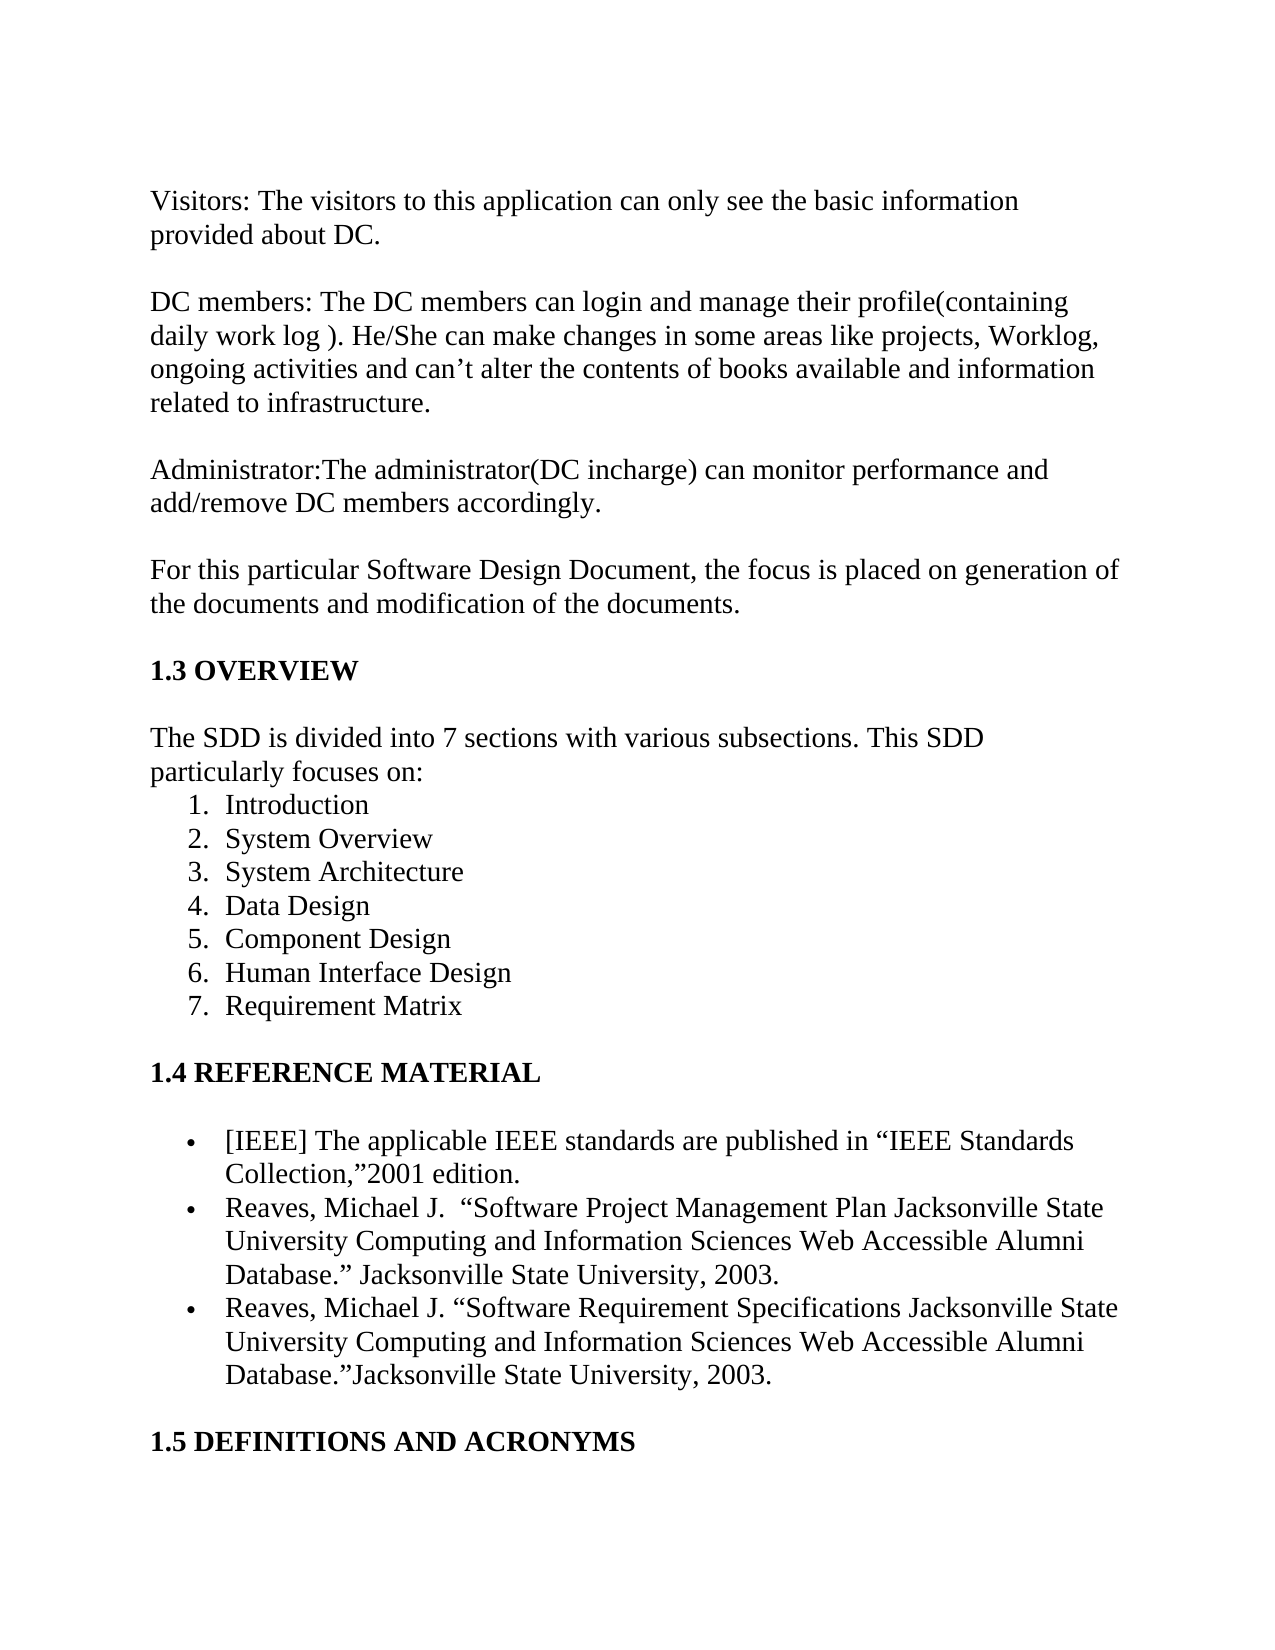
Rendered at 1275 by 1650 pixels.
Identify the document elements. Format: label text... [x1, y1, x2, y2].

list Reaves, Michael J. “Software Requirement Specifications Jacksonville State University Computing and Information Sciences Web Accessible Alumni Database.”Jacksonville State University, 2003. [187, 1290, 1125, 1391]
text 1.3 OVERVIEW [150, 653, 1125, 687]
list Introduction [187, 787, 1125, 821]
list System Overview [187, 821, 1125, 854]
text For this particular Software Design Document, the focus is placed on generation of the documents and modification of the documents. [150, 552, 1125, 619]
text 1.5 DEFINITIONS AND ACRONYMS [150, 1424, 1125, 1458]
list Data Design [187, 888, 1125, 921]
list System Architecture [187, 854, 1125, 888]
text The SDD is divided into 7 sections with various subsections. This SDD particularly focuses on: [150, 720, 1125, 787]
text Visitors: The visitors to this application can only see the basic information provided about DC. [150, 183, 1125, 251]
list Requirement Matrix [187, 988, 1125, 1022]
list Component Design [187, 921, 1125, 955]
text Administrator:The administrator(DC incharge) can monitor performance and add/remove DC members accordingly. [150, 452, 1125, 519]
list Reaves, Michael J. “Software Project Management Plan Jacksonville State University Computing and Information Sciences Web Accessible Alumni Database.” Jacksonville State University, 2003. [187, 1190, 1125, 1290]
text 1.4 REFERENCE MATERIAL [150, 1056, 1125, 1089]
list [IEEE] The applicable IEEE standards are published in “IEEE Standards Collection,”2001 edition. [187, 1123, 1125, 1190]
list Human Interface Design [187, 955, 1125, 988]
text DC members: The DC members can login and manage their profile(containing daily work log ). He/She can make changes in some areas like projects, Worklog, ongoing activities and can’t alter the contents of books available and information related to infrastructure. [150, 284, 1125, 418]
